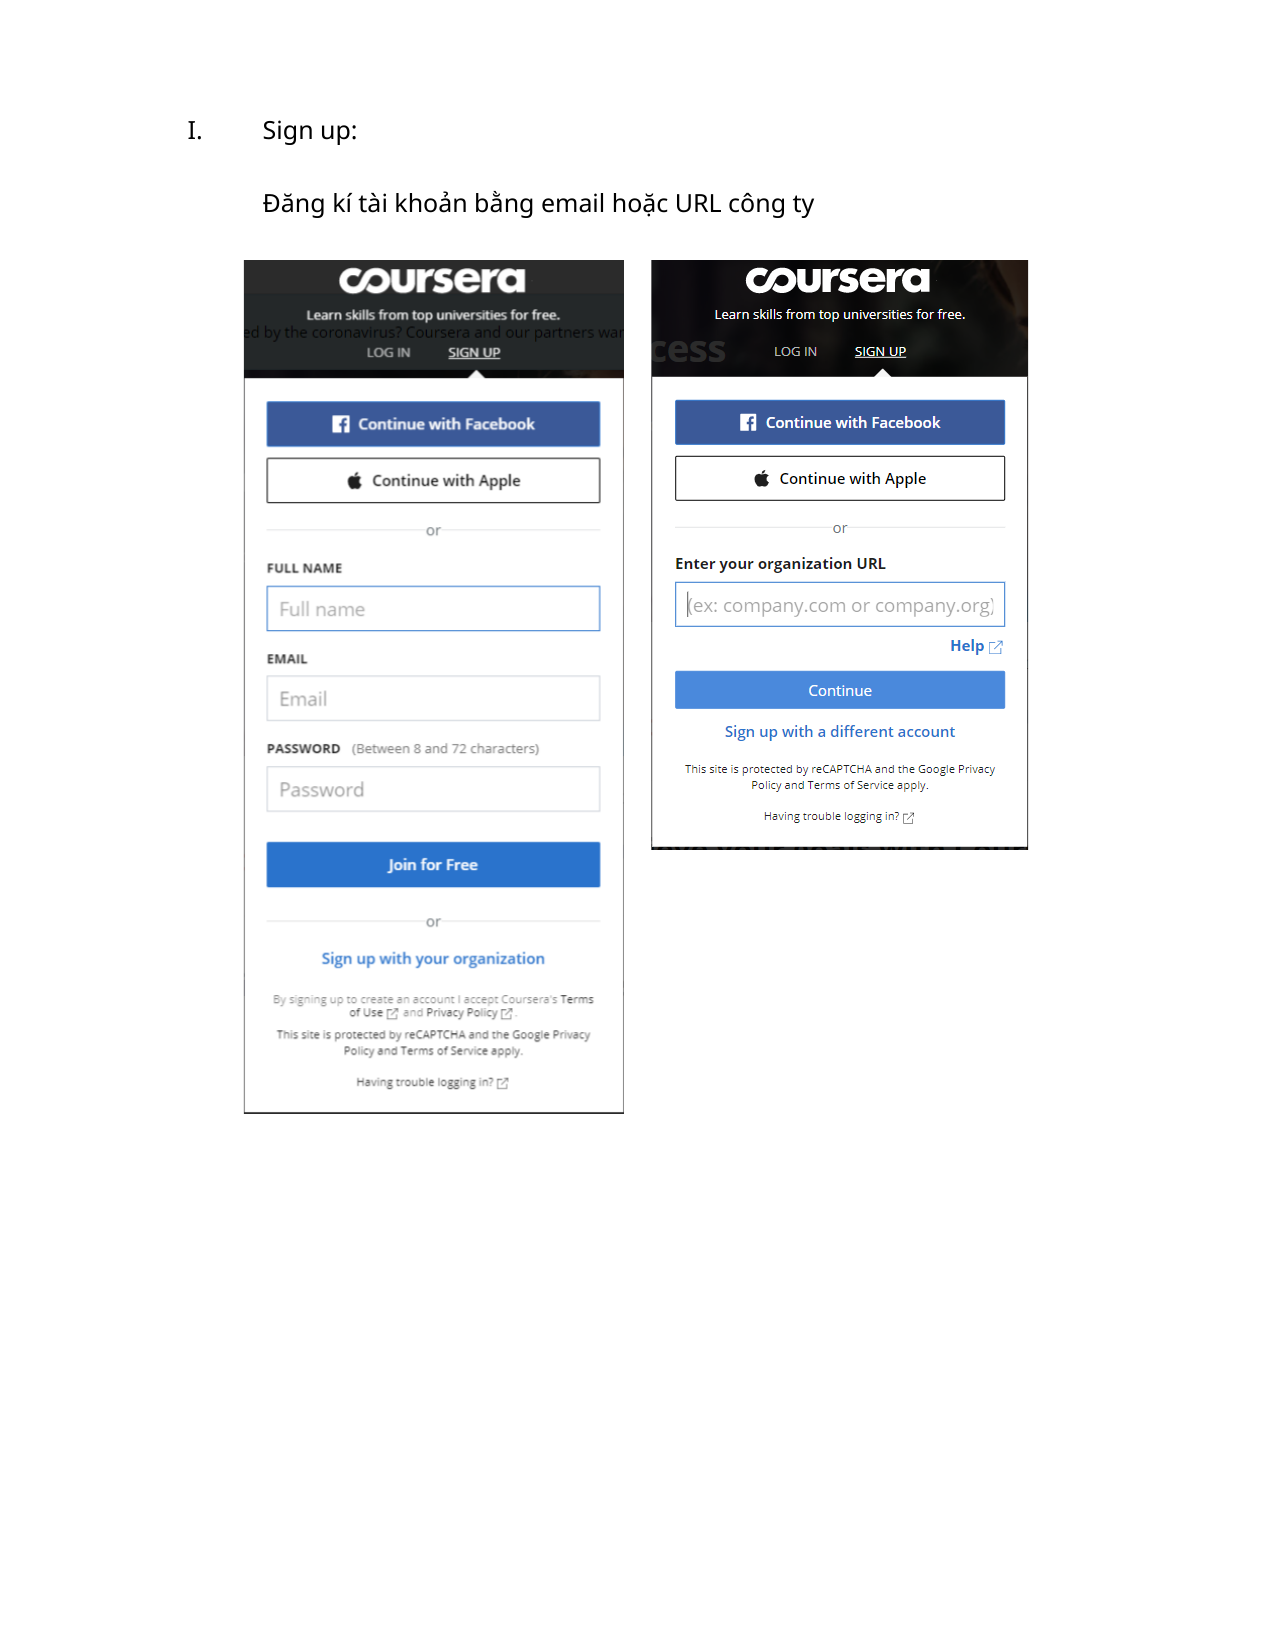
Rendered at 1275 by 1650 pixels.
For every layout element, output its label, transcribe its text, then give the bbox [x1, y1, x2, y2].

picture [242, 260, 624, 1110]
list Sign up: [187, 112, 1125, 147]
picture [650, 260, 1028, 848]
list Đăng kí tài khoản bằng email hoặc URL công ty [262, 186, 1125, 220]
